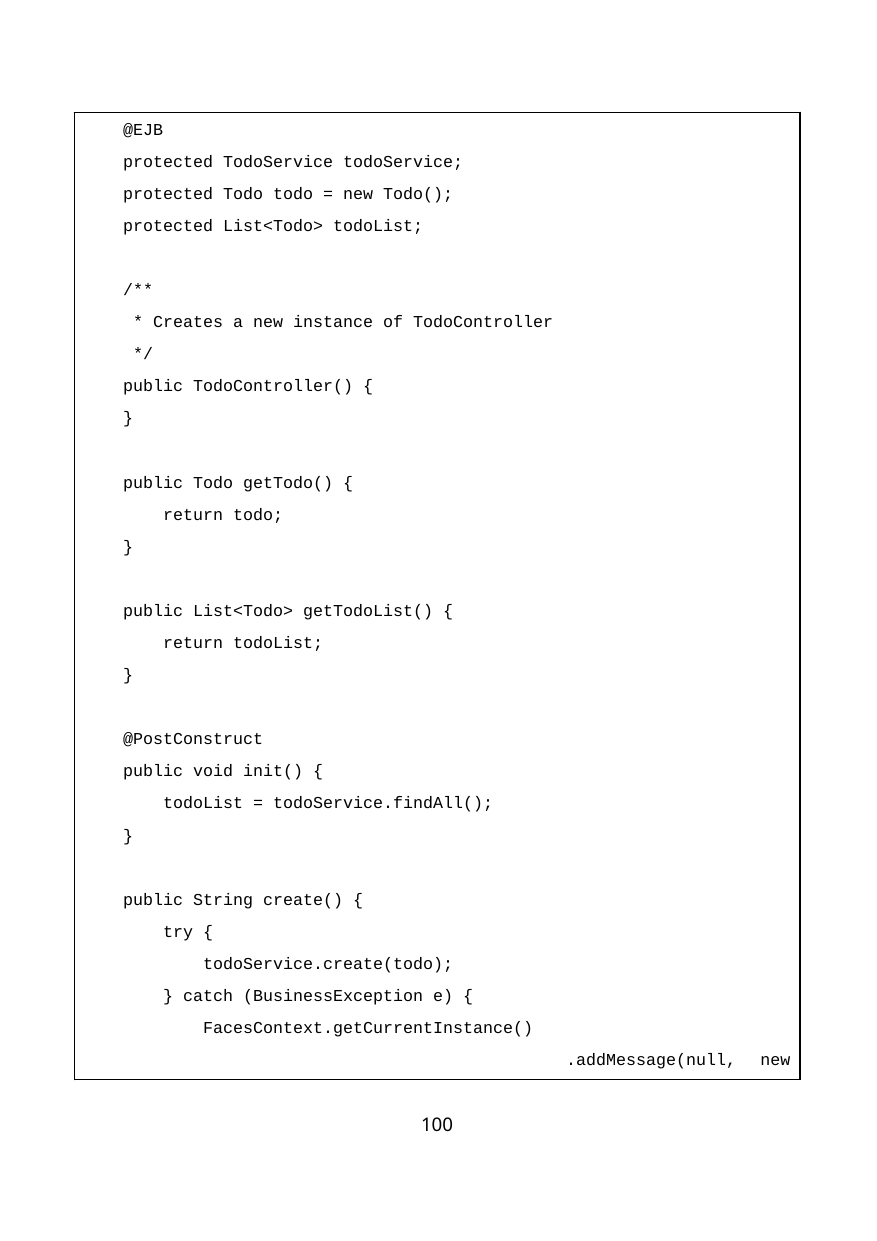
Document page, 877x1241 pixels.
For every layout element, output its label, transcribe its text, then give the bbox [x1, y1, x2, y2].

text protected Todo todo = new Todo(); [83, 179, 791, 211]
text @PostConstruct [83, 724, 791, 756]
text return todo; [83, 500, 791, 532]
text todoService.create(todo); [83, 949, 791, 981]
text public String create() { [83, 885, 791, 917]
text @EJB [75, 113, 799, 147]
text } [83, 532, 791, 564]
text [75, 1042, 799, 1079]
text public void init() { [83, 756, 791, 788]
text todoList = todoService.findAll(); [83, 788, 791, 821]
text * Creates a new instance of TodoController [83, 307, 791, 339]
text } [83, 403, 791, 436]
text public TodoController() { [83, 371, 791, 403]
text */ [83, 339, 791, 371]
text } [83, 821, 791, 853]
text protected TodoService todoService; [83, 147, 791, 179]
text /** [83, 275, 791, 307]
text } [83, 660, 791, 692]
text try { [83, 917, 791, 949]
text public List<Todo> getTodoList() { [83, 596, 791, 628]
text } catch (BusinessException e) { [83, 981, 791, 1013]
text public Todo getTodo() { [83, 468, 791, 500]
text FacesContext.getCurrentInstance() [83, 1013, 791, 1042]
text return todoList; [83, 628, 791, 660]
text protected List<Todo> todoList; [83, 211, 791, 243]
